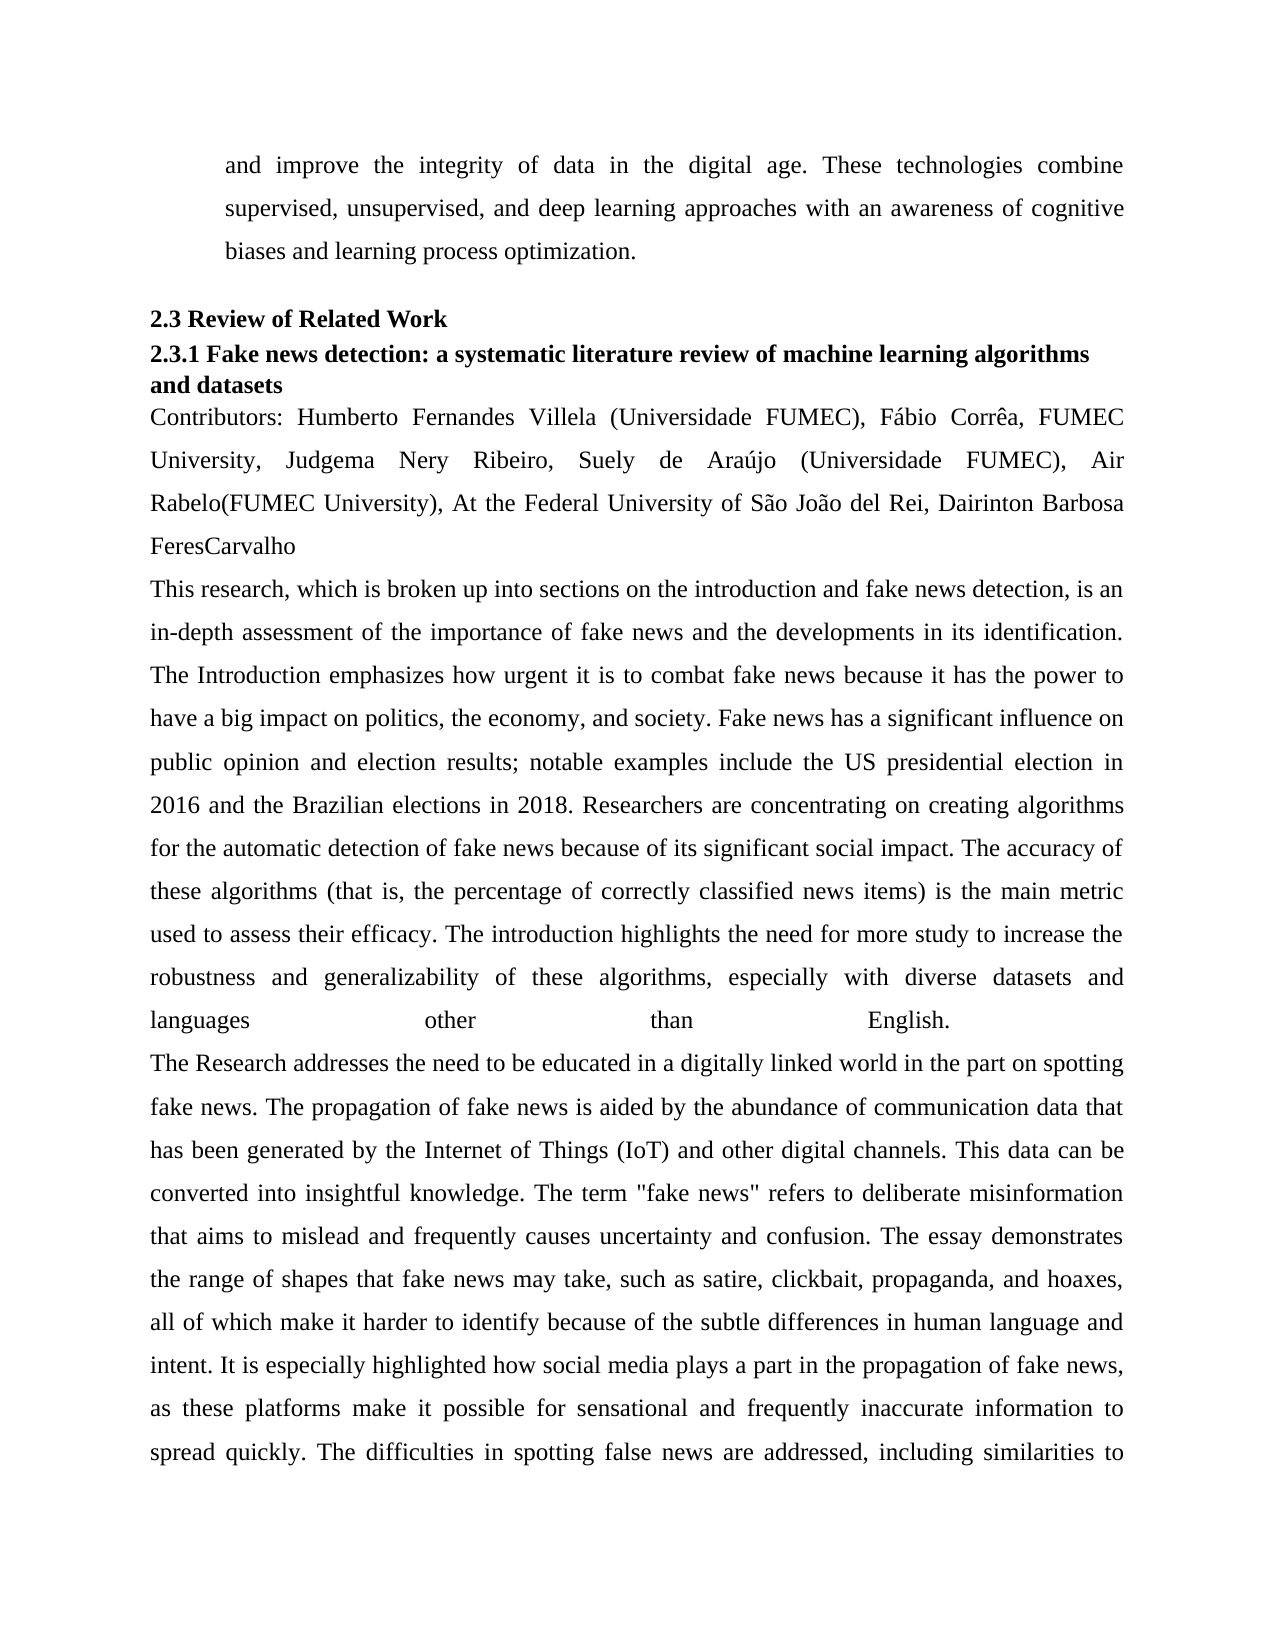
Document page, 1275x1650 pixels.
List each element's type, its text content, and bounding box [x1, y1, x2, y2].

subtitle 2.3.1 Fake news detection: a systematic literature review of machine learning algorithms and datasets [150, 339, 1125, 399]
subtitle 2.3 Review of Related Work [150, 304, 1125, 333]
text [150, 402, 1125, 1465]
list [225, 150, 1125, 265]
